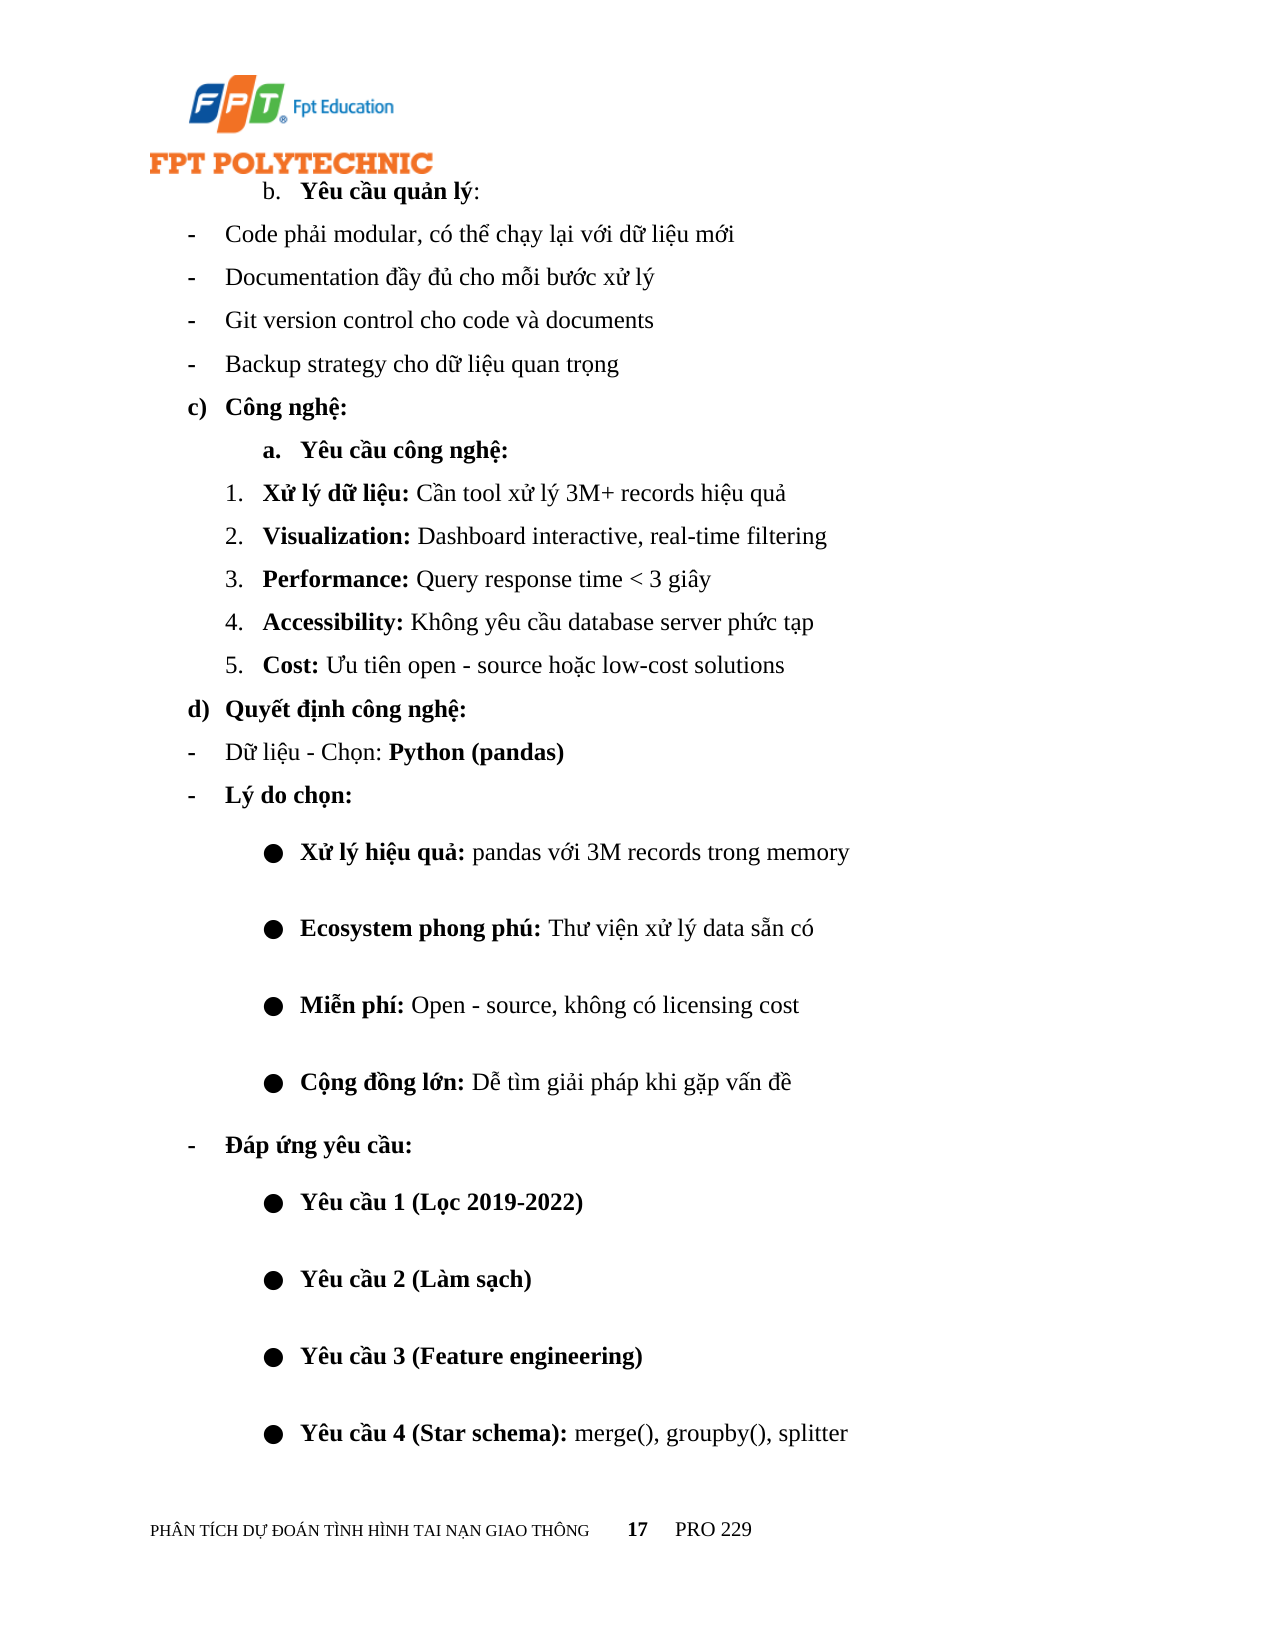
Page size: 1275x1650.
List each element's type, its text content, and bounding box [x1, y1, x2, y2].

list Git version control cho code và documents [187, 306, 1125, 334]
list Backup strategy cho dữ liệu quan trọng [187, 349, 1125, 377]
list Cộng đồng lớn: Dễ tìm giải pháp khi gặp vấn đề [262, 1054, 1125, 1105]
list Lý do chọn: [187, 780, 1125, 809]
list Miễn phí: Open - source, không có licensing cost [262, 977, 1125, 1028]
list Xử lý dữ liệu: Cần tool xử lý 3M+ records hiệu quả [225, 478, 1125, 507]
list Yêu cầu 2 (Làm sạch) [262, 1251, 1125, 1302]
list Xử lý hiệu quả: pandas với 3M records trong memory [262, 823, 1125, 874]
list Yêu cầu công nghệ: [262, 435, 1125, 464]
list Yêu cầu quản lý: [262, 176, 1125, 205]
picture [150, 75, 436, 174]
list Documentation đầy đủ cho mỗi bước xử lý [187, 262, 1125, 291]
list Yêu cầu 3 (Feature engineering) [262, 1327, 1125, 1379]
list Ecosystem phong phú: Thư viện xử lý data sẵn có [262, 900, 1125, 951]
list Visualization: Dashboard interactive, real-time filtering [225, 521, 1125, 550]
list Công nghệ: [187, 392, 1125, 421]
list Cost: Ưu tiên open - source hoặc low-cost solutions [225, 651, 1125, 679]
list Quyết định công nghệ: [187, 694, 1125, 722]
list Yêu cầu 4 (Star schema): merge(), groupby(), splitter [262, 1404, 1125, 1456]
list Dữ liệu - Chọn: Python (pandas) [187, 737, 1125, 766]
list Accessibility: Không yêu cầu database server phức tạp [225, 607, 1125, 636]
list Yêu cầu 1 (Lọc 2019-2022) [262, 1174, 1125, 1225]
list Đáp ứng yêu cầu: [187, 1131, 1125, 1159]
list Code phải modular, có thể chạy lại với dữ liệu mới [187, 219, 1125, 248]
list Performance: Query response time < 3 giây [225, 564, 1125, 593]
